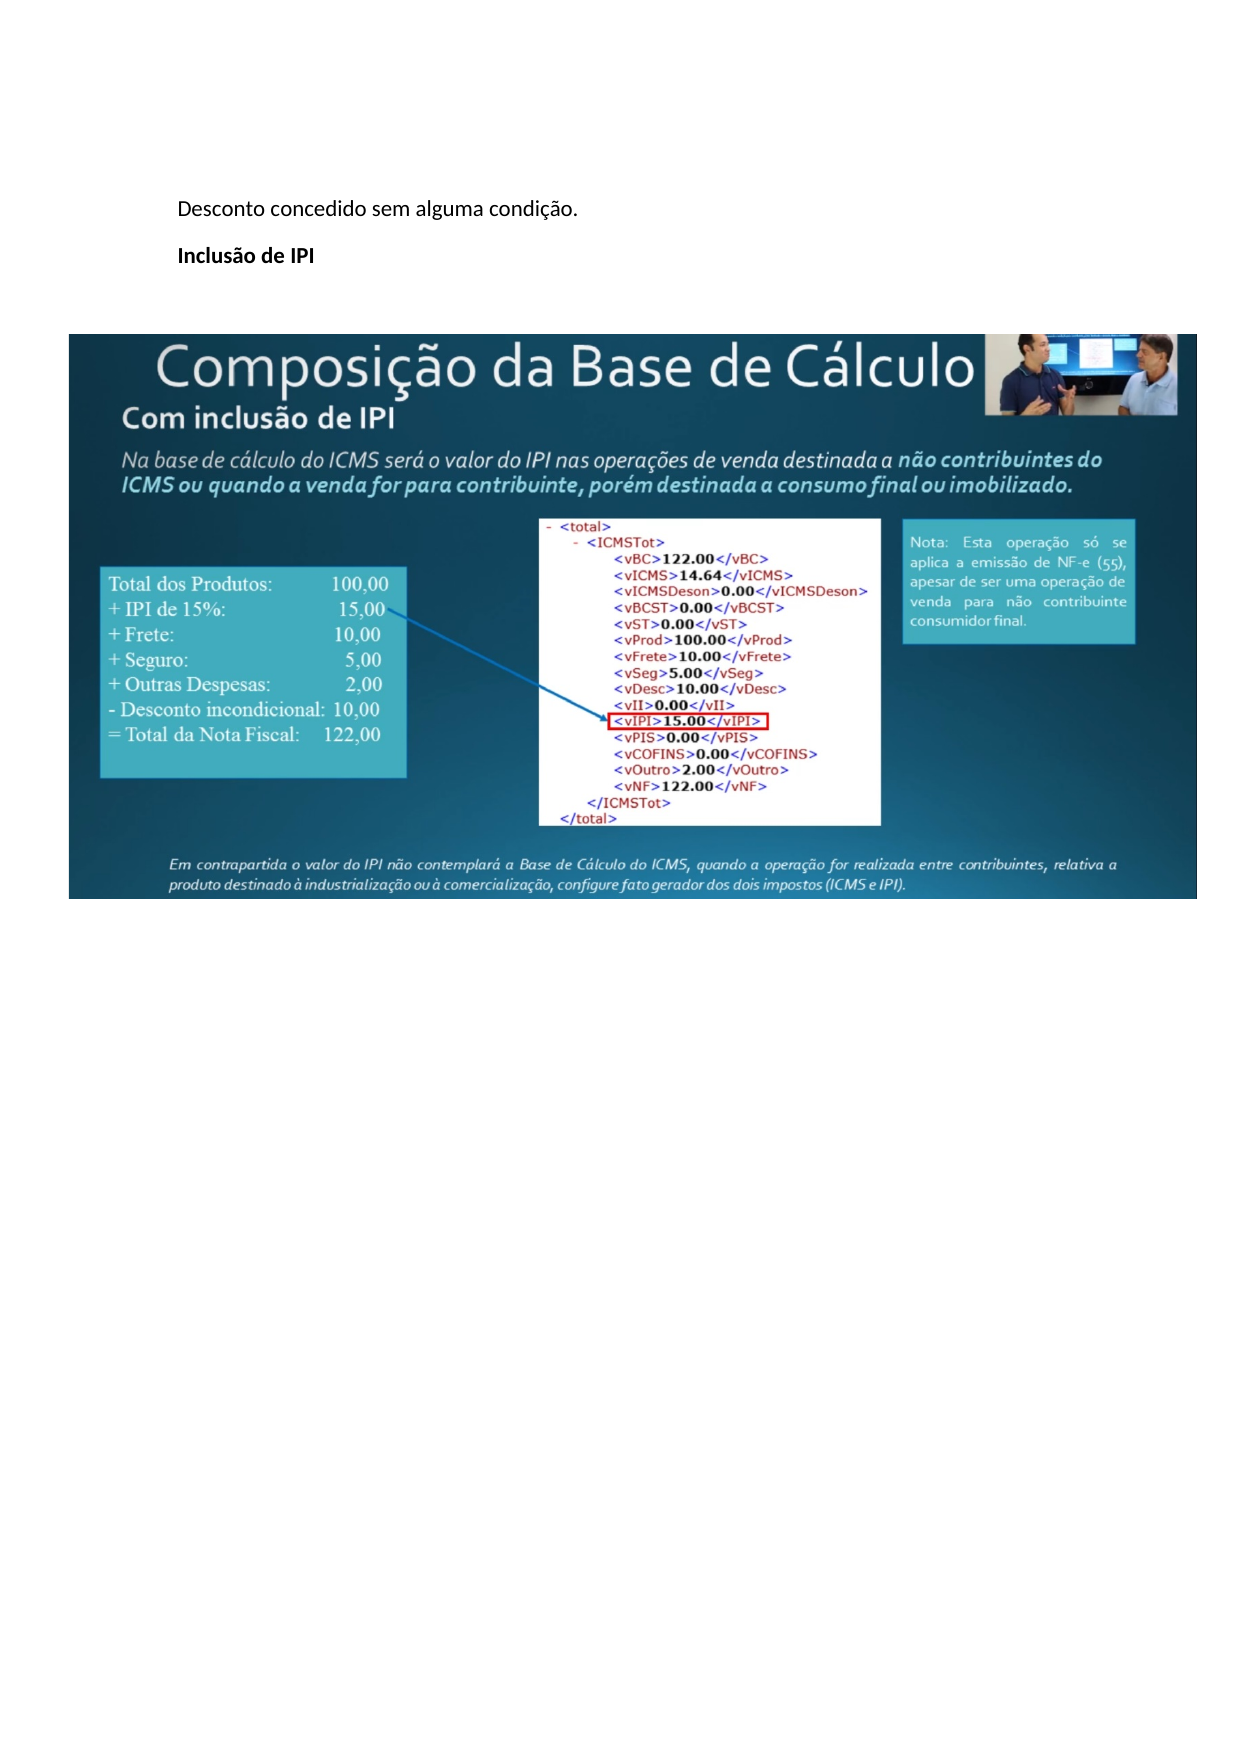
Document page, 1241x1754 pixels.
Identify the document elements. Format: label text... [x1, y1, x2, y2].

text Desconto concedido sem alguma condição. [177, 194, 1063, 222]
text Inclusão de IPI [177, 241, 1063, 269]
picture [68, 334, 1197, 899]
